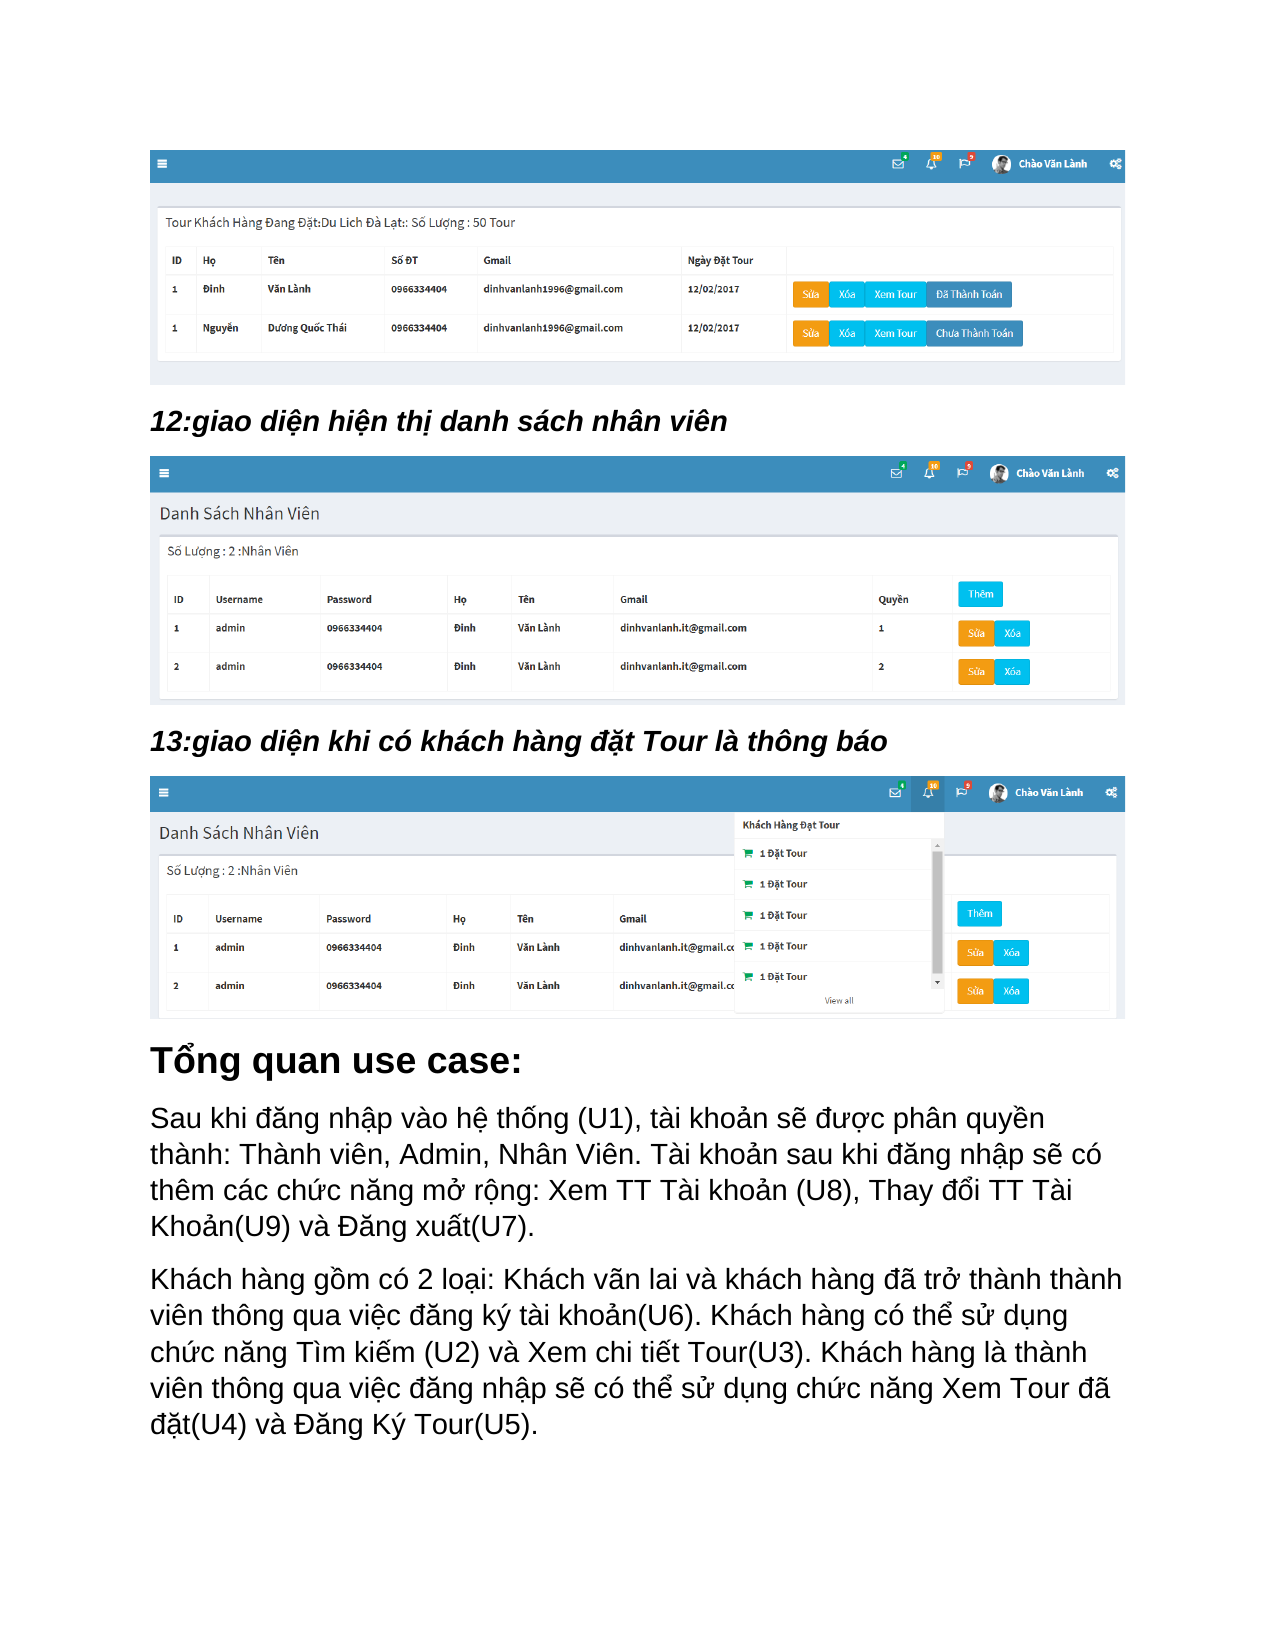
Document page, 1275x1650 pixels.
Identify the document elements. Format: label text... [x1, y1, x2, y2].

text Khách hàng gồm có 2 loại: Khách vãn lai và khách hàng đã trở thành thành viên thông qua việc đăng ký tài khoản(U6). Khách hàng có thể sử dụng chức năng Tìm kiếm (U2) và Xem chi tiết Tour(U3). Khách hàng là thành viên thông qua việc đăng nhập sẽ có thể sử dụng chức năng Xem Tour đã đặt(U4) và Đăng Ký Tour(U5). [150, 1262, 1125, 1440]
picture [150, 776, 1125, 1019]
text Sau khi đăng nhập vào hệ thống (U1), tài khoản sẽ được phân quyền thành: Thành viên, Admin, Nhân Viên. Tài khoản sau khi đăng nhập sẽ có thêm các chức năng mở rộng: Xem TT Tài khoản (U8), Thay đổi TT Tài Khoản(U9) và Đăng xuất(U7). [150, 1101, 1125, 1243]
text 13:giao diện khi có khách hàng đặt Tour là thông báo [150, 724, 1125, 757]
text 12:giao diện hiện thị danh sách nhân viên [150, 403, 1125, 437]
picture [150, 150, 1125, 385]
picture [150, 456, 1125, 705]
text Tổng quan use case: [150, 1038, 1125, 1081]
